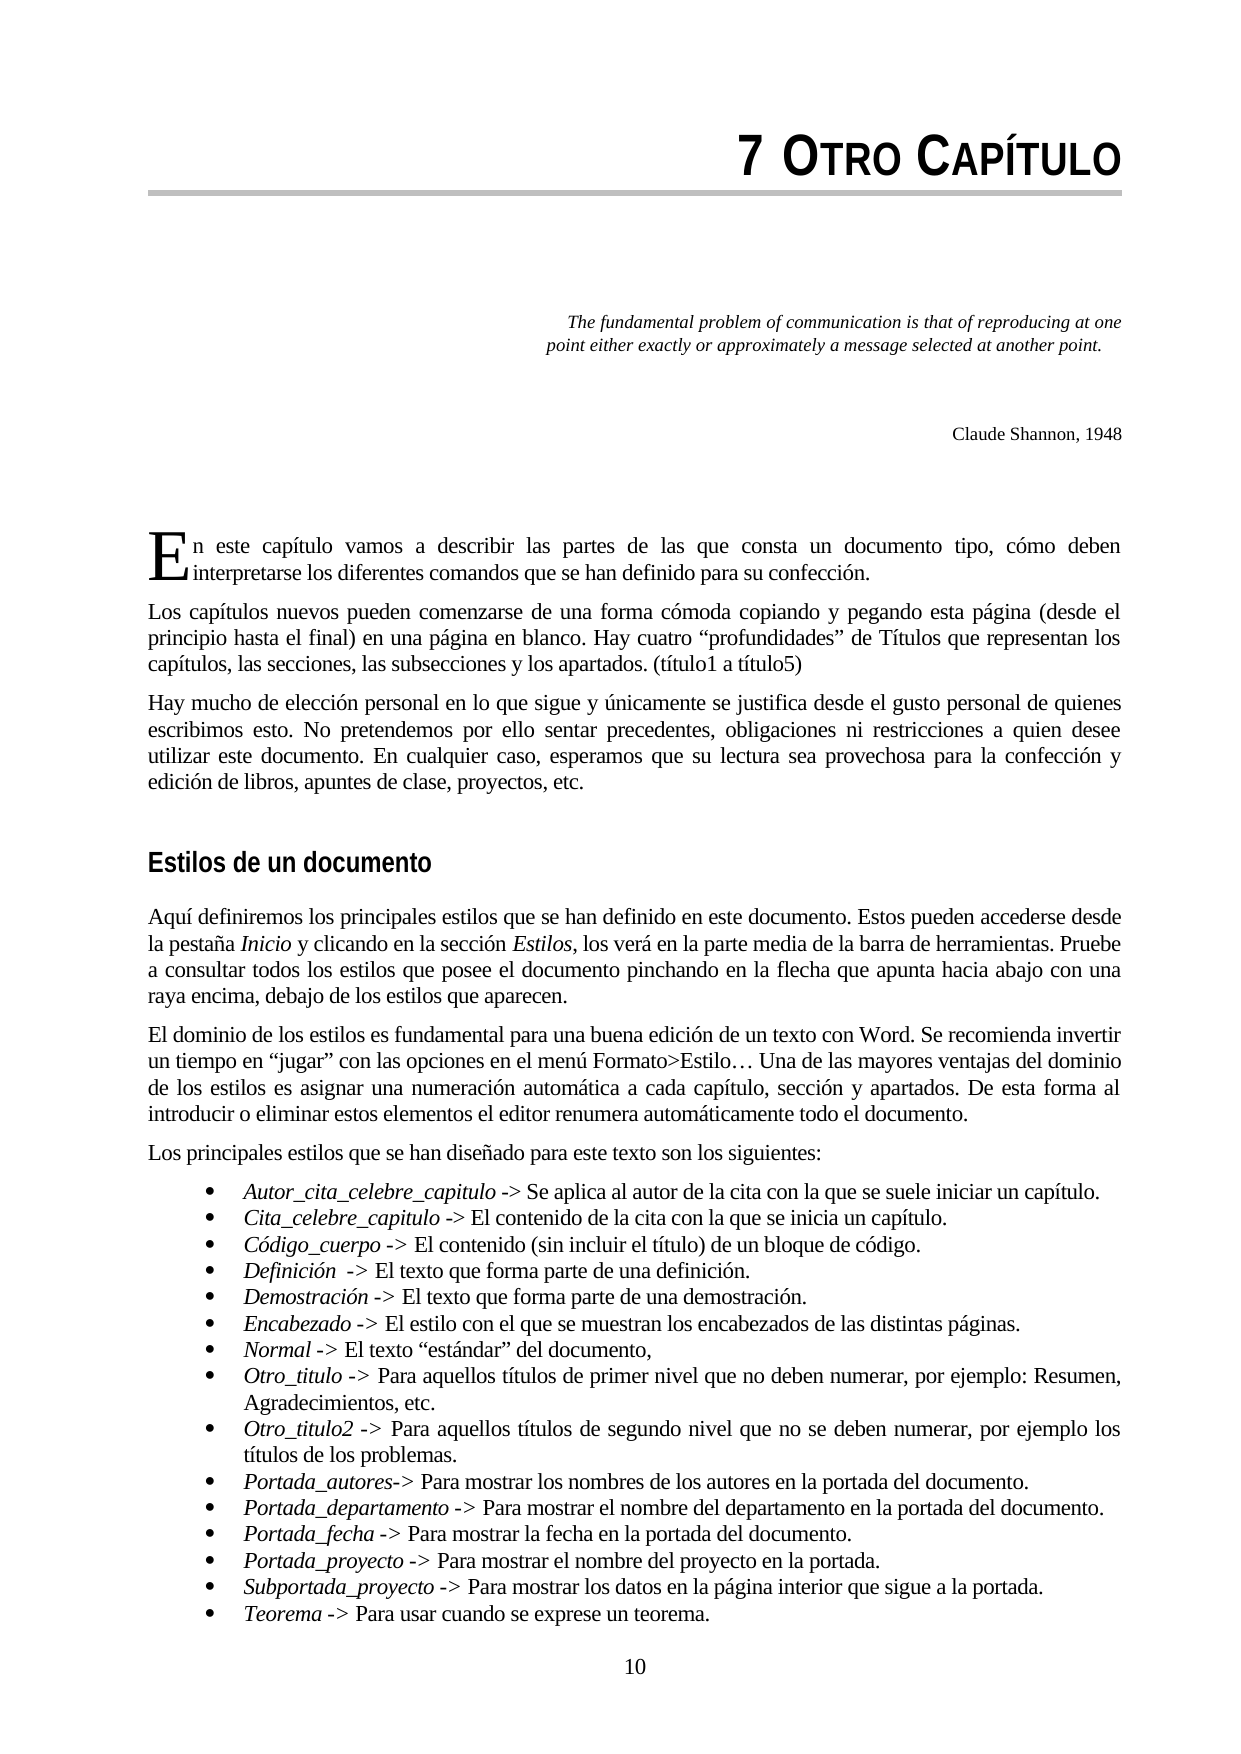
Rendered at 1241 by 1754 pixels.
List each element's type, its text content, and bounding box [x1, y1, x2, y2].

text Los principales estilos que se han diseñado para este texto son los siguientes: [148, 1139, 1122, 1165]
list Portada_proyecto -> Para mostrar el nombre del proyecto en la portada. [206, 1547, 1122, 1573]
subtitle Otro Capítulo [148, 121, 1122, 190]
text Claude Shannon, 1948 [149, 422, 1122, 444]
list Código_cuerpo -> El contenido (sin incluir el título) de un bloque de código. [206, 1231, 1122, 1257]
list Encabezado -> El estilo con el que se muestran los encabezados de las distintas páginas. [206, 1310, 1122, 1336]
text Hay mucho de elección personal en lo que sigue y únicamente se justifica desde el gusto personal de quienes escribimos esto. No pretendemos por ello sentar precedentes, obligaciones ni restricciones a quien desee utilizar este documento. En cualquier caso, esperamos que su lectura sea provechosa para la confección y edición de libros, apuntes de clase, proyectos, etc. [148, 689, 1122, 795]
text Los capítulos nuevos pueden comenzarse de una forma cómoda copiando y pegando esta página (desde el principio hasta el final) en una página en blanco. Hay cuatro “profundidades” de Títulos que representan los capítulos, las secciones, las subsecciones y los apartados. (título1 a título5) [148, 598, 1122, 677]
list Definición -> El texto que forma parte de una definición. [206, 1257, 1122, 1283]
list Cita_celebre_capitulo -> El contenido de la cita con la que se inicia un capítulo. [206, 1204, 1122, 1231]
subtitle Estilos de un documento [148, 845, 1123, 878]
list Portada_autores-> Para mostrar los nombres de los autores en la portada del documento. [206, 1468, 1122, 1494]
text El dominio de los estilos es fundamental para una buena edición de un texto con Word. Se recomienda invertir un tiempo en “jugar” con las opciones en el menú Formato>Estilo… Una de las mayores ventajas del dominio de los estilos es asignar una numeración automática a cada capítulo, sección y apartados. De esta forma al introducir o eliminar estos elementos el editor renumera automáticamente todo el documento. [148, 1021, 1122, 1127]
list Demostración -> El texto que forma parte de una demostración. [206, 1283, 1122, 1310]
list Normal -> El texto “estándar” del documento, [206, 1336, 1122, 1362]
text n este capítulo vamos a describir las partes de las que consta un documento tipo, cómo deben interpretarse los diferentes comandos que se han definido para su confección. [148, 533, 1122, 585]
list Teorema -> Para usar cuando se exprese un teorema. [206, 1599, 1122, 1626]
list Otro_titulo -> Para aquellos títulos de primer nivel que no deben numerar, por ejemplo: Resumen, Agradecimientos, etc. [206, 1362, 1122, 1415]
text The fundamental problem of communication is that of reproducing at one point either exactly or approximately a message selected at another point. [546, 311, 1122, 355]
text Aquí definiremos los principales estilos que se han definido en este documento. Estos pueden accederse desde la pestaña Inicio y clicando en la sección Estilos, los verá en la parte media de la barra de herramientas. Pruebe a consultar todos los estilos que posee el documento pinchando en la flecha que apunta hacia abajo con una raya encima, debajo de los estilos que aparecen. [148, 903, 1122, 1009]
list Portada_departamento -> Para mostrar el nombre del departamento en la portada del documento. [206, 1494, 1122, 1521]
list Autor_cita_celebre_capitulo -> Se aplica al autor de la cita con la que se suele iniciar un capítulo. [206, 1178, 1122, 1204]
list Portada_fecha -> Para mostrar la fecha en la portada del documento. [206, 1521, 1122, 1547]
list Subportada_proyecto -> Para mostrar los datos en la página interior que sigue a la portada. [206, 1573, 1122, 1599]
list Otro_titulo2 -> Para aquellos títulos de segundo nivel que no se deben numerar, por ejemplo los títulos de los problemas. [206, 1415, 1122, 1468]
